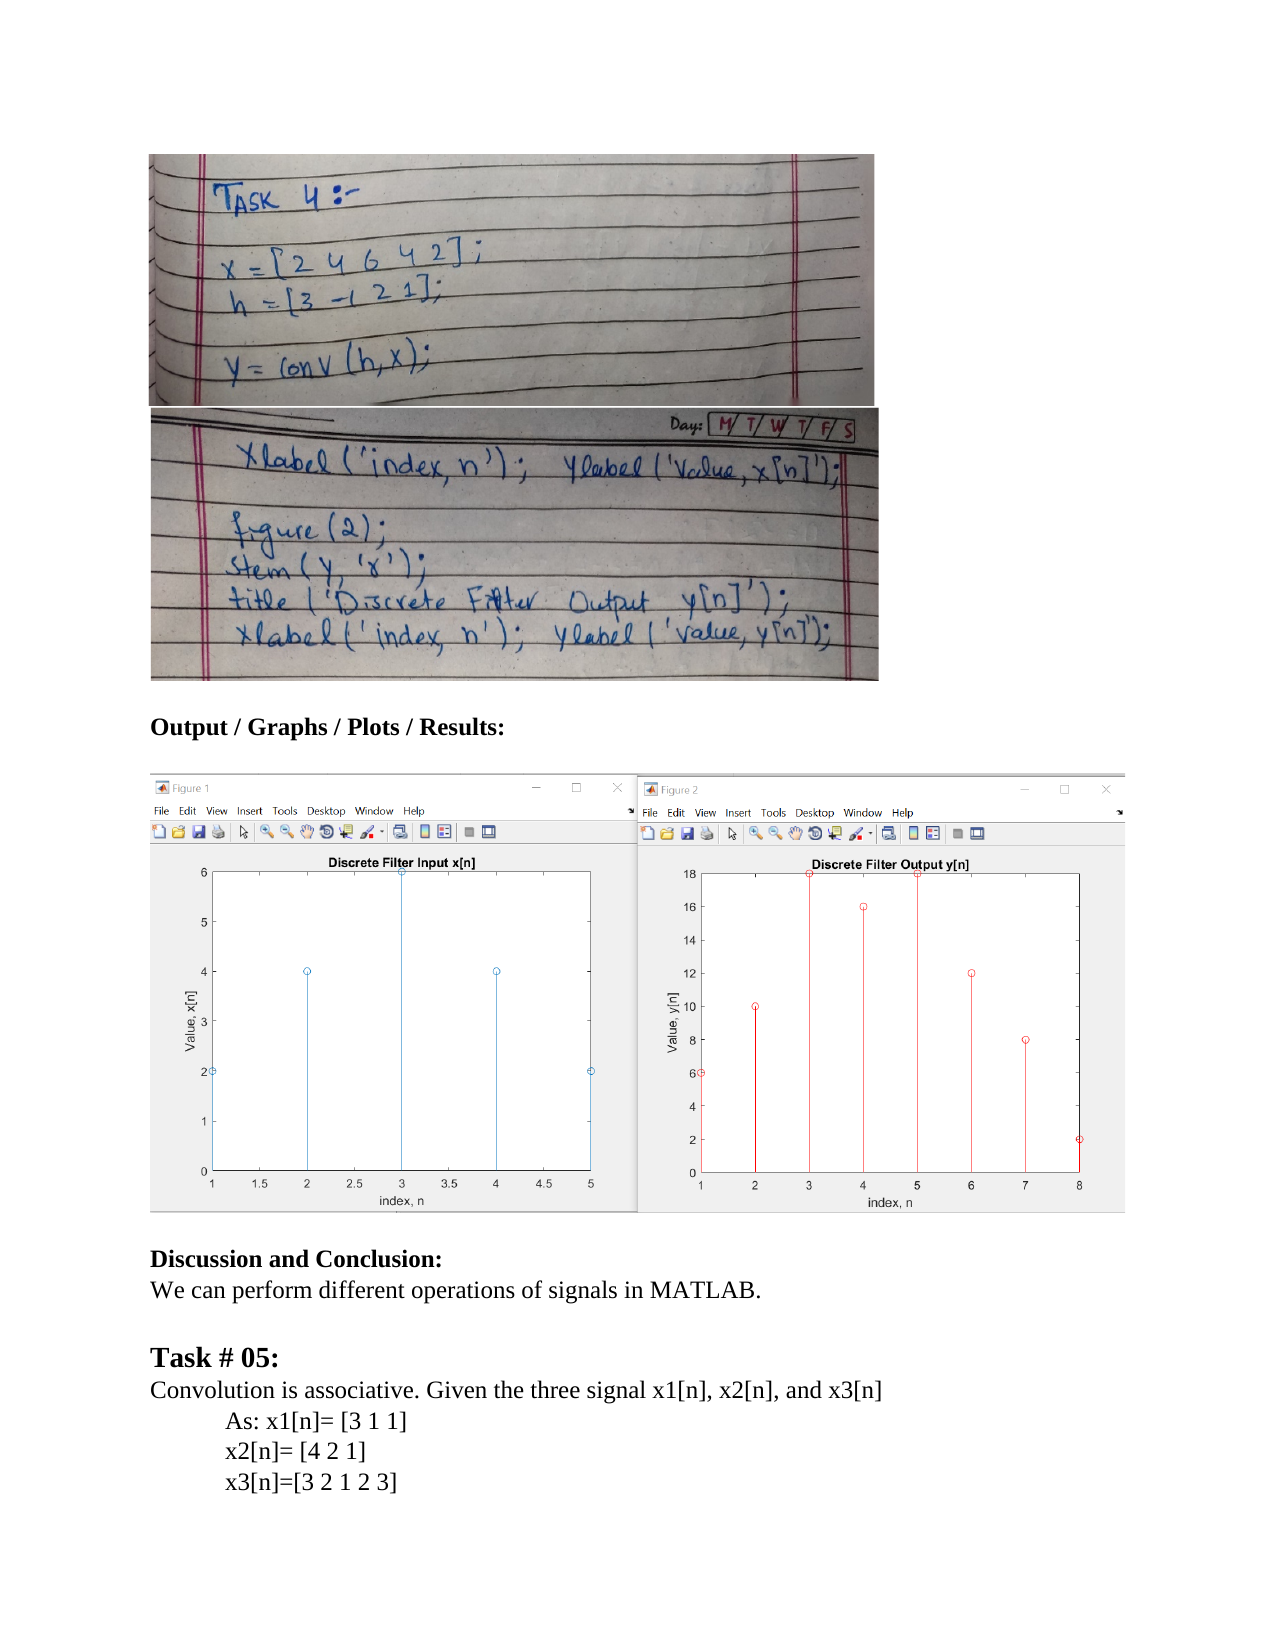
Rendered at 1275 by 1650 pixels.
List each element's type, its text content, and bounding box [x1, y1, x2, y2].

text Discussion and Conclusion: [150, 1244, 1125, 1273]
text We can perform different operations of signals in MATLAB. [150, 1275, 1125, 1304]
text x3[n]=[3 2 1 2 3] [150, 1467, 1125, 1496]
text As: x1[n]= [3 1 1] [150, 1406, 1125, 1435]
subtitle Task # 05: [150, 1340, 1125, 1373]
text x2[n]= [4 2 1] [150, 1436, 1125, 1465]
picture [150, 773, 1125, 1213]
text Convolution is associative. Given the three signal x1[n], x2[n], and x3[n] [150, 1376, 1125, 1404]
text Output / Graphs / Plots / Results: [150, 712, 1125, 741]
picture [149, 154, 875, 405]
picture [151, 409, 878, 681]
